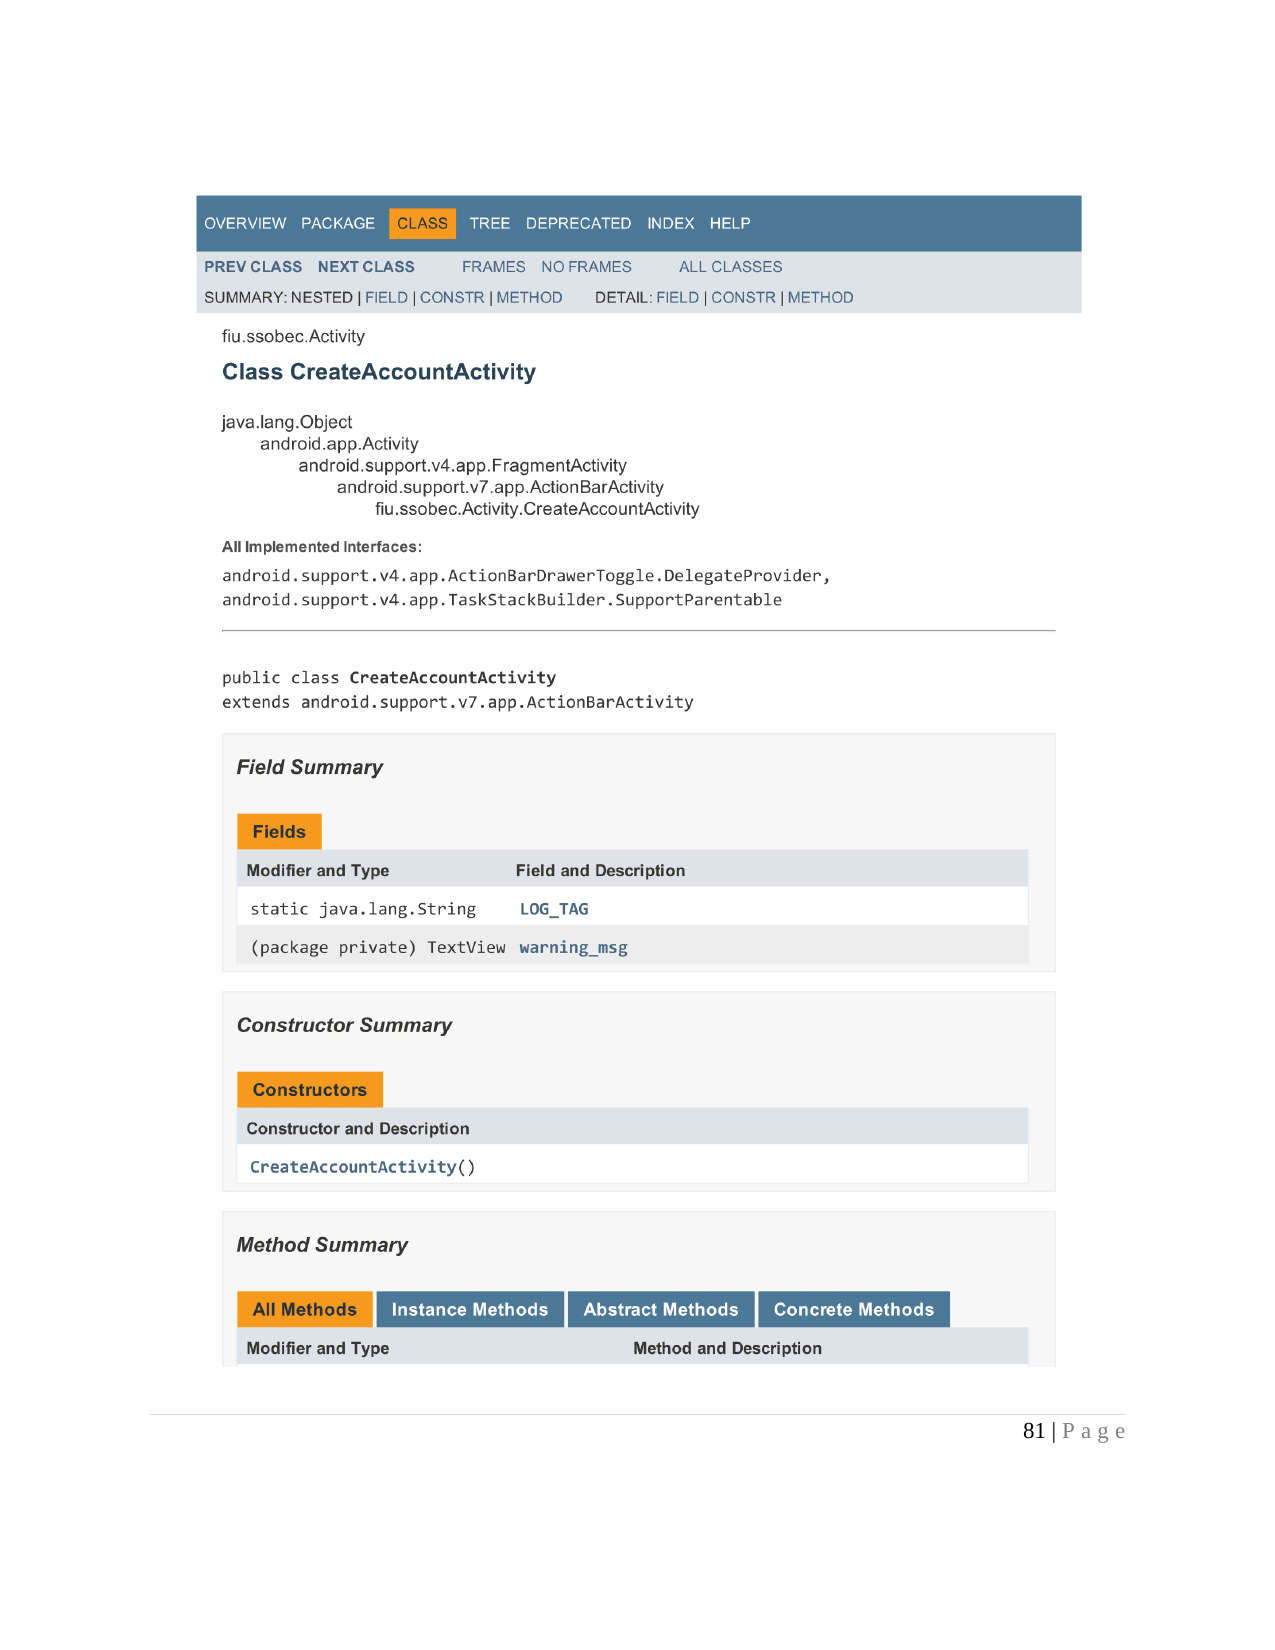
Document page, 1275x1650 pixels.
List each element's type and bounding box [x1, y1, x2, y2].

picture [150, 150, 1125, 1412]
